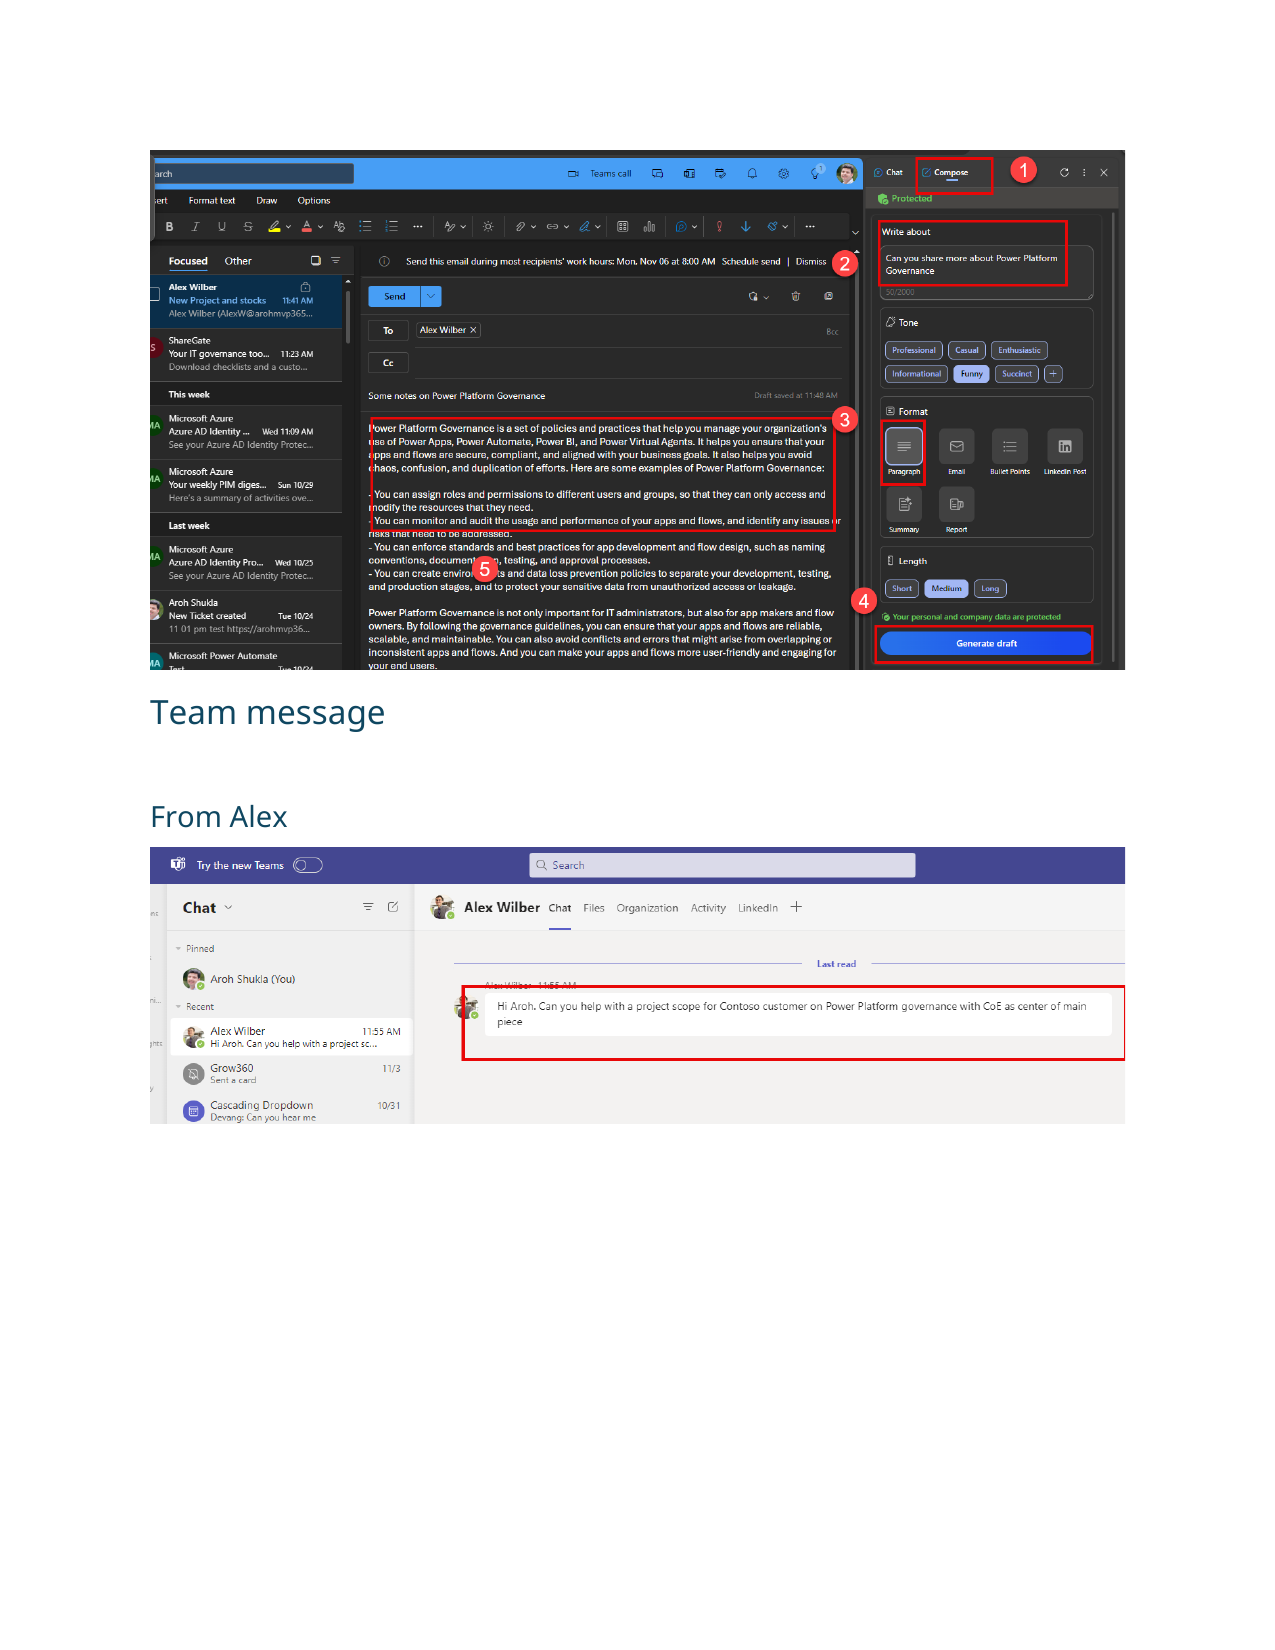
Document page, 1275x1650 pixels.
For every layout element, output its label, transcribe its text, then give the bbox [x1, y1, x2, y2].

picture [150, 150, 1125, 670]
subtitle Team message [150, 688, 1125, 734]
subtitle From Alex [150, 796, 1125, 836]
picture [150, 847, 1125, 1124]
